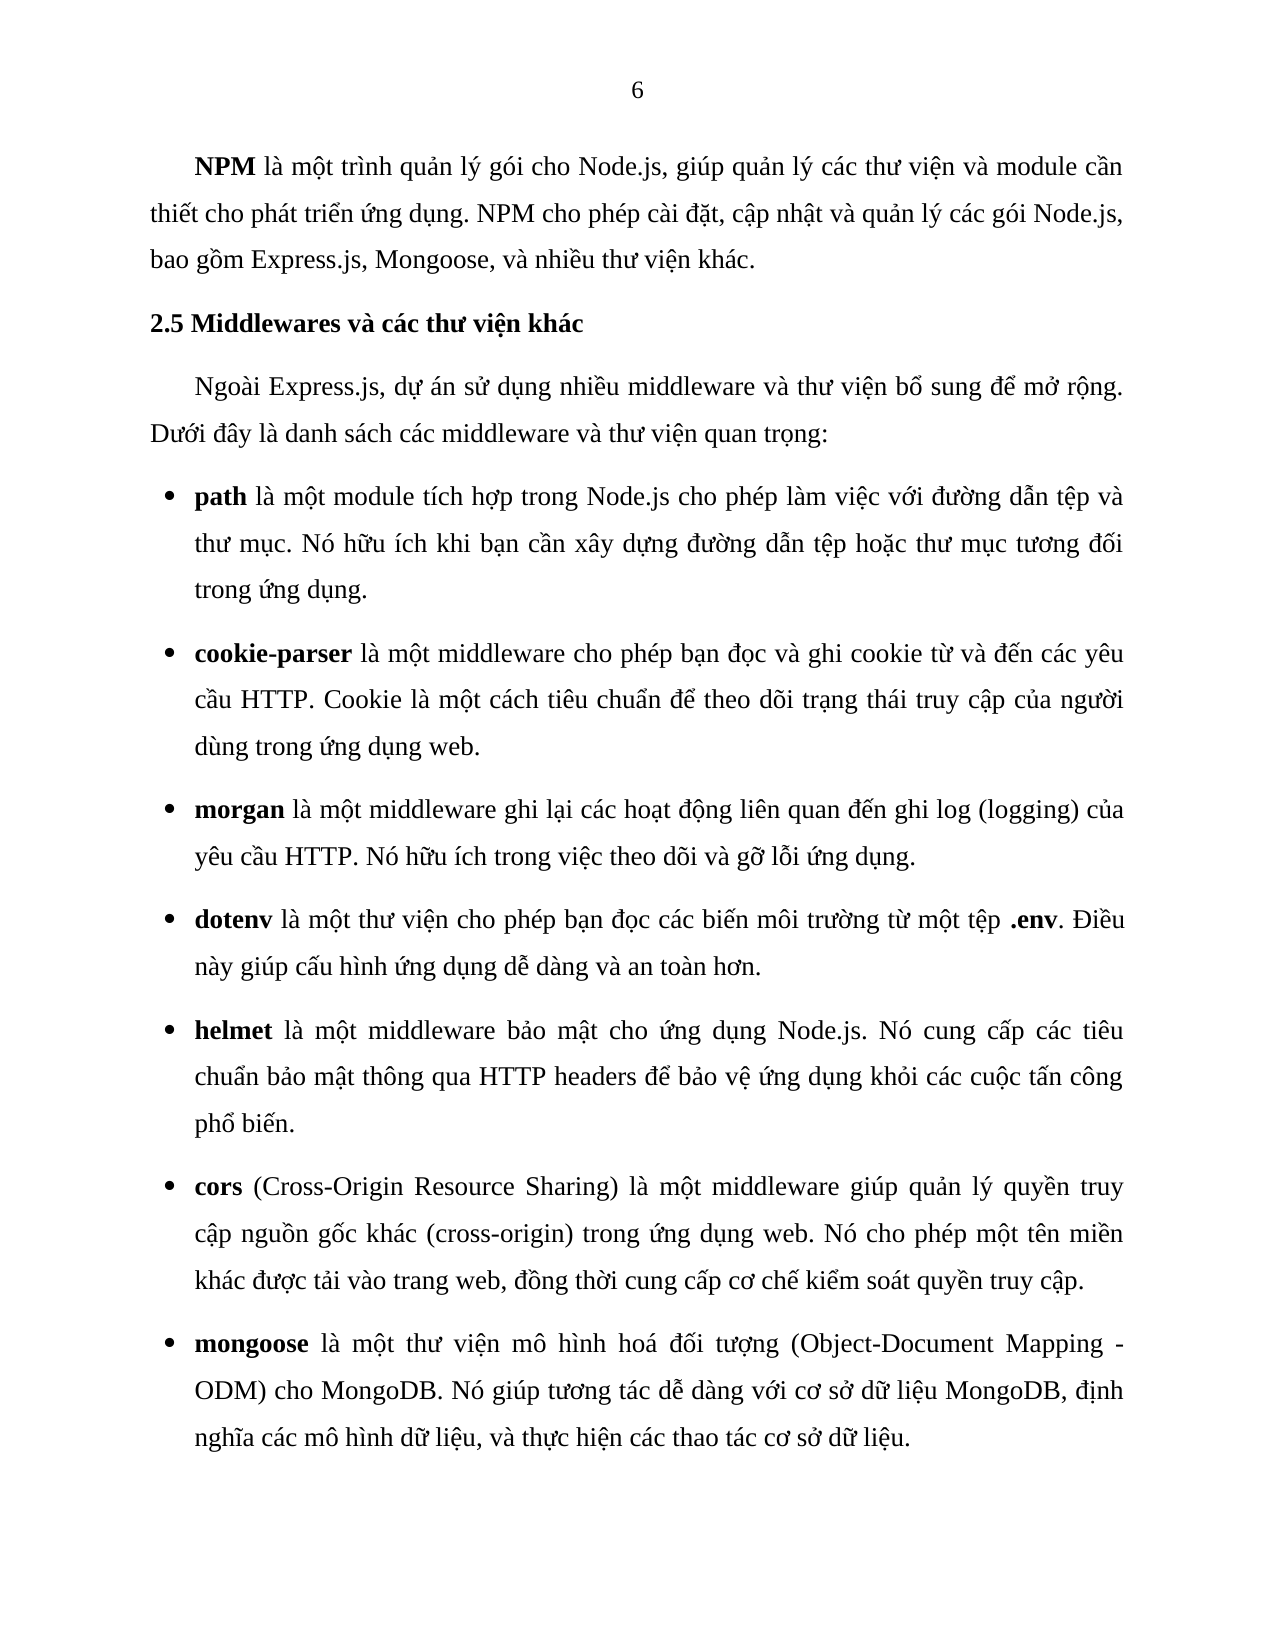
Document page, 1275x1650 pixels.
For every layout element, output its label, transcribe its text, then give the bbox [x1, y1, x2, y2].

list helmet là một middleware bảo mật cho ứng dụng Node.js. Nó cung cấp các tiêu chuẩn bảo mật thông qua HTTP headers để bảo vệ ứng dụng khỏi các cuộc tấn công phổ biến. [165, 1014, 1125, 1138]
text Ngoài Express.js, dự án sử dụng nhiều middleware và thư viện bổ sung để mở rộng. Dưới đây là danh sách các middleware và thư viện quan trọng: [150, 370, 1125, 448]
list morgan là một middleware ghi lại các hoạt động liên quan đến ghi log (logging) của yêu cầu HTTP. Nó hữu ích trong việc theo dõi và gỡ lỗi ứng dụng. [165, 793, 1125, 871]
list path là một module tích hợp trong Node.js cho phép làm việc với đường dẫn tệp và thư mục. Nó hữu ích khi bạn cần xây dựng đường dẫn tệp hoặc thư mục tương đối trong ứng dụng. [165, 480, 1125, 604]
text 2.5 Middlewares và các thư viện khác [150, 307, 1125, 338]
list dotenv là một thư viện cho phép bạn đọc các biến môi trường từ một tệp .env. Điều này giúp cấu hình ứng dụng dễ dàng và an toàn hơn. [165, 904, 1125, 982]
list cors (Cross-Origin Resource Sharing) là một middleware giúp quản lý quyền truy cập nguồn gốc khác (cross-origin) trong ứng dụng web. Nó cho phép một tên miền khác được tải vào trang web, đồng thời cung cấp cơ chế kiểm soát quyền truy cập. [165, 1171, 1125, 1295]
list mongoose là một thư viện mô hình hoá đối tượng (Object-Document Mapping - ODM) cho MongoDB. Nó giúp tương tác dễ dàng với cơ sở dữ liệu MongoDB, định nghĩa các mô hình dữ liệu, và thực hiện các thao tác cơ sở dữ liệu. [165, 1327, 1125, 1452]
text NPM là một trình quản lý gói cho Node.js, giúp quản lý các thư viện và module cần thiết cho phát triển ứng dụng. NPM cho phép cài đặt, cập nhật và quản lý các gói Node.js, bao gồm Express.js, Mongoose, và nhiều thư viện khác. [150, 150, 1125, 274]
list cookie-parser là một middleware cho phép bạn đọc và ghi cookie từ và đến các yêu cầu HTTP. Cookie là một cách tiêu chuẩn để theo dõi trạng thái truy cập của người dùng trong ứng dụng web. [165, 637, 1125, 761]
